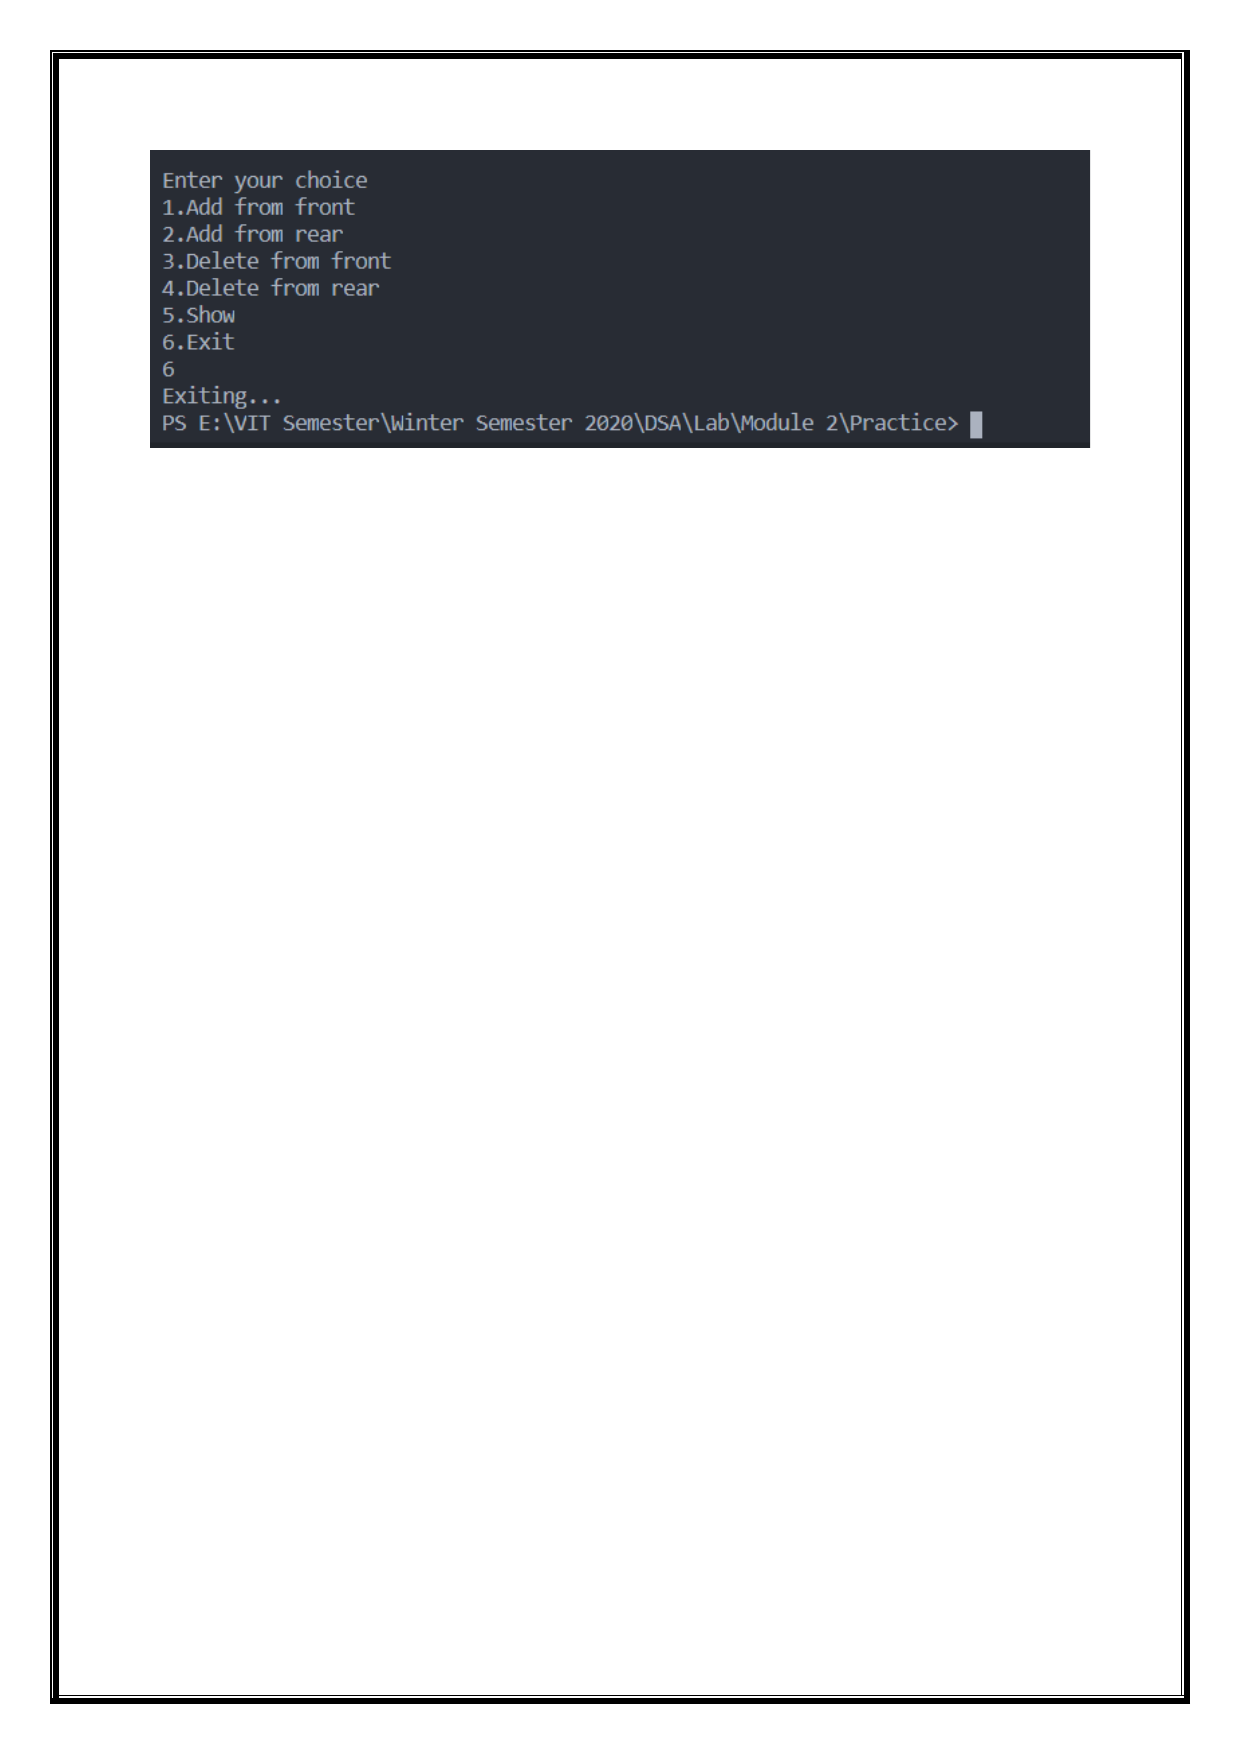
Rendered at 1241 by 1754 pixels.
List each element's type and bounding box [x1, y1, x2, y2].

picture [150, 150, 1091, 448]
